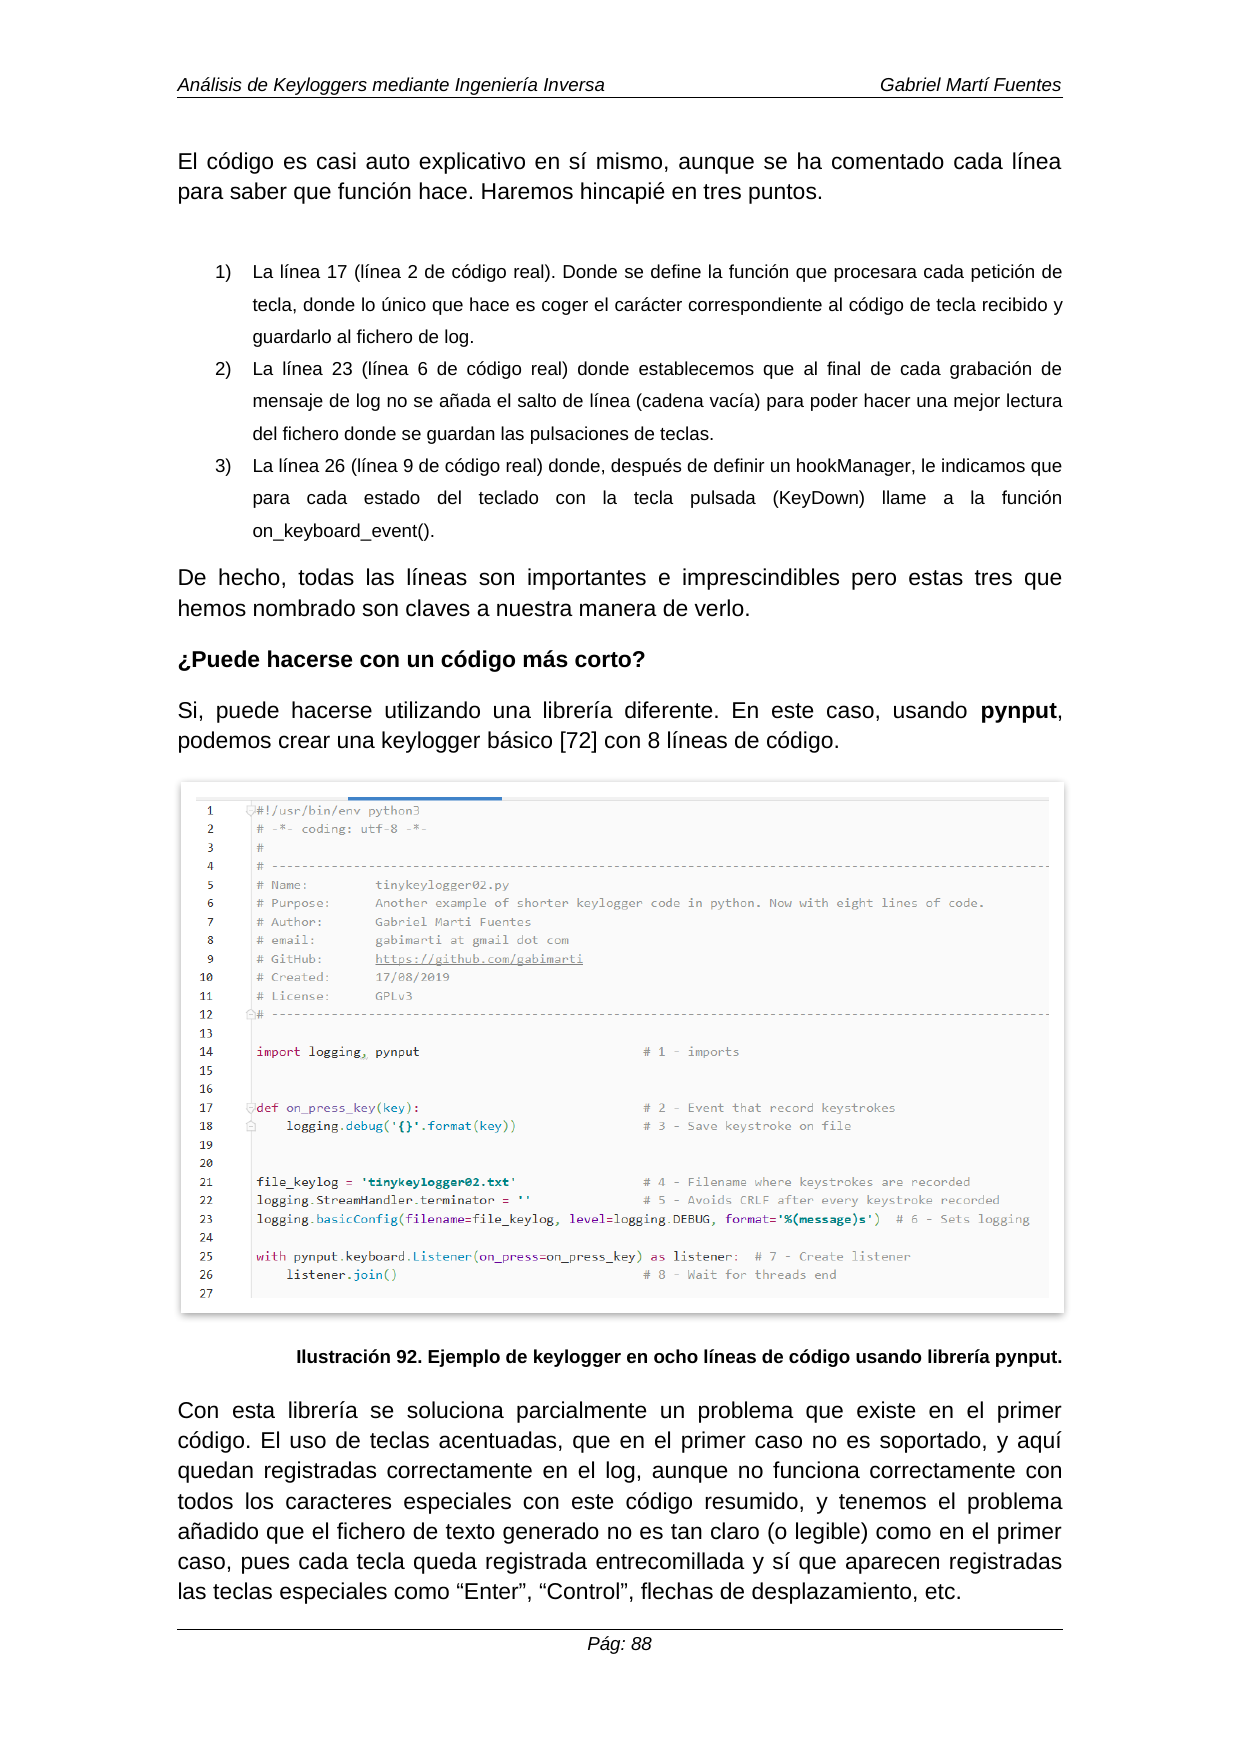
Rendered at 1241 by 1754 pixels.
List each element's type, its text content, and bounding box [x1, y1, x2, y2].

list La línea 17 (línea 2 de código real). Donde se define la función que procesara cada petición de tecla, donde lo único que hace es coger el carácter correspondiente al código de tecla recibido y guardarlo al fichero de log. [215, 261, 1063, 347]
list La línea 26 (línea 9 de código real) donde, después de definir un hookManager, le indicamos que para cada estado del teclado con la tecla pulsada (KeyDown) llame a la función on_keyboard_event(). [215, 455, 1063, 541]
text De hecho, todas las líneas son importantes e imprescindibles pero estas tres que hemos nombrado son claves a nuestra manera de verlo. [177, 564, 1063, 621]
text ¿Puede hacerse con un código más corto? [177, 646, 1063, 672]
text Si, puede hacerse utilizando una librería diferente. En este caso, usando pynput, podemos crear una keylogger básico con 8 líneas de código. [177, 697, 1063, 753]
text Ilustración 92. Ejemplo de keylogger en ocho líneas de código usando librería pynput. [177, 1346, 1063, 1368]
text Con esta librería se soluciona parcialmente un problema que existe en el primer código. El uso de teclas acentuadas, que en el primer caso no es soportado, y aquí quedan registradas correctamente en el log, aunque no funciona correctamente con todos los caracteres especiales con este código resumido, y tenemos el problema añadido que el fichero de texto generado no es tan claro (o legible) como en el primer caso, pues cada tecla queda registrada entrecomillada y sí que aparecen registradas las teclas especiales como “Enter”, “Control”, flechas de desplazamiento, etc. [177, 1397, 1063, 1605]
list La línea 23 (línea 6 de código real) donde establecemos que al final de cada grabación de mensaje de log no se añada el salto de línea (cadena vacía) para poder hacer una mejor lectura del fichero donde se guardan las pulsaciones de teclas. [215, 358, 1063, 444]
text El código es casi auto explicativo en sí mismo, aunque se ha comentado cada línea para saber que función hace. Haremos hincapié en tres puntos. [177, 148, 1063, 204]
picture [196, 797, 1049, 1298]
